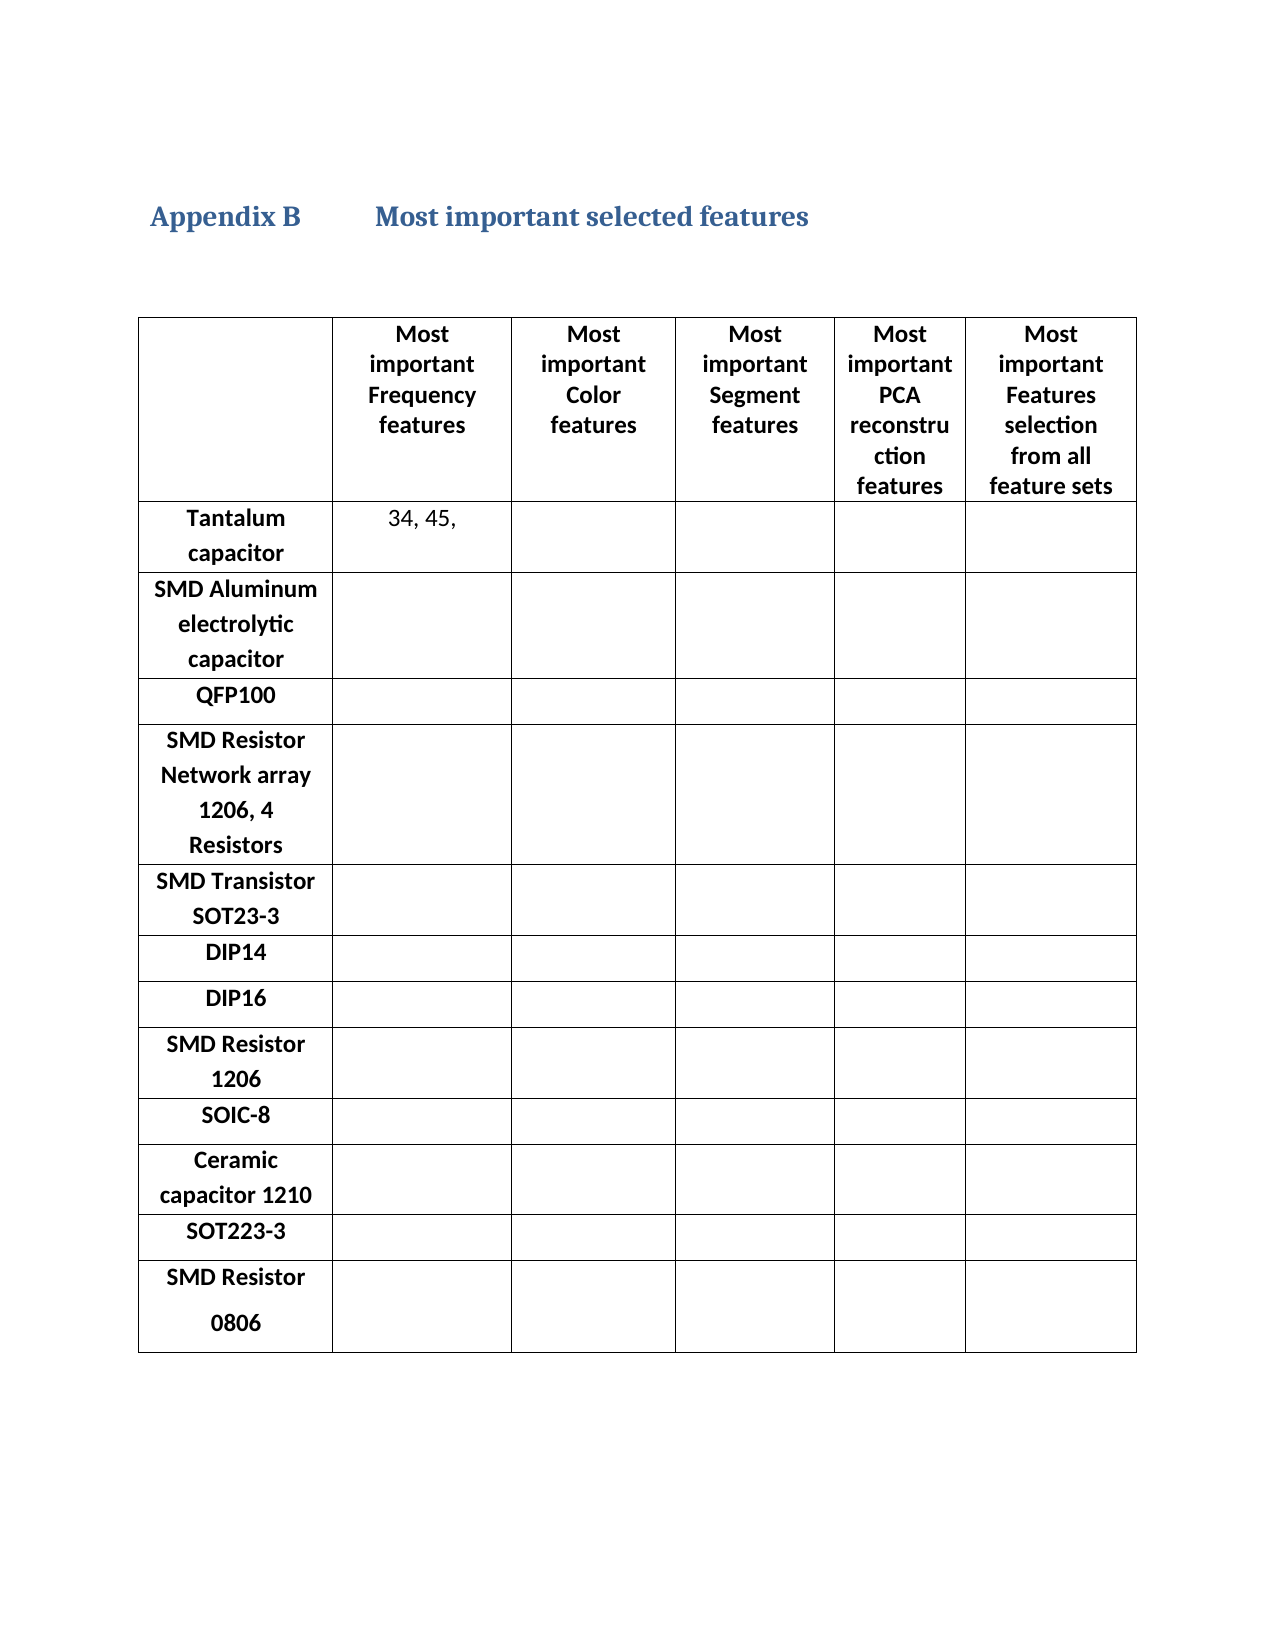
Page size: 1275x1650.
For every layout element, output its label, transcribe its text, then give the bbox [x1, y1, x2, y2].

table_cell [333, 1261, 511, 1352]
table_cell [966, 1145, 1136, 1214]
table_cell [966, 1261, 1136, 1352]
table_cell Tantalum capacitor [139, 502, 332, 572]
table_cell Ceramic capacitor 1210 [139, 1145, 332, 1214]
table_cell [966, 679, 1136, 723]
table_cell [333, 1145, 511, 1214]
table_cell [512, 573, 675, 678]
table_header Most important Frequency features [333, 318, 511, 501]
table_header Most important Color features [512, 318, 675, 501]
table_header Most important Segment features [676, 318, 834, 501]
table_cell SMD Resistor 1206 [139, 1028, 332, 1098]
table_cell SMD Aluminum electrolytic capacitor [139, 573, 332, 678]
table_cell [966, 1099, 1136, 1143]
table_cell DIP16 [139, 982, 332, 1027]
table_cell [835, 1028, 965, 1098]
table_cell [966, 982, 1136, 1027]
table_cell [333, 865, 511, 935]
table_cell [512, 865, 675, 935]
table_header Most important PCA reconstruction features [835, 318, 965, 501]
table_cell [333, 725, 511, 864]
table_cell [512, 1145, 675, 1214]
table_cell [966, 936, 1136, 981]
table_cell [835, 725, 965, 864]
table_cell [676, 1145, 834, 1214]
table_header Most important Features selection from all feature sets [966, 318, 1136, 501]
table_cell [512, 679, 675, 723]
table_cell [333, 936, 511, 981]
table_cell [835, 936, 965, 981]
table_cell [835, 1099, 965, 1143]
table_cell [835, 865, 965, 935]
table_header [139, 318, 332, 501]
table_cell [333, 679, 511, 723]
table_cell [835, 982, 965, 1027]
table_cell [966, 573, 1136, 678]
table_cell SOIC-8 [139, 1099, 332, 1143]
table_cell SMD Transistor SOT23-3 [139, 865, 332, 935]
table_cell [676, 1261, 834, 1352]
table_cell [676, 982, 834, 1027]
table_cell [512, 502, 675, 572]
table_cell [333, 1215, 511, 1260]
table_cell [512, 982, 675, 1027]
table_cell [333, 573, 511, 678]
table_cell [676, 573, 834, 678]
table_cell DIP14 [139, 936, 332, 981]
table_cell [676, 502, 834, 572]
table_cell [512, 1028, 675, 1098]
table_cell [333, 1099, 511, 1143]
table_cell [512, 1099, 675, 1143]
table_cell [966, 1028, 1136, 1098]
table_cell [676, 1215, 834, 1260]
table_cell QFP100 [139, 679, 332, 723]
table_cell [966, 1215, 1136, 1260]
table_cell [966, 502, 1136, 572]
table_cell [676, 1028, 834, 1098]
table_cell [512, 1215, 675, 1260]
table_cell [835, 573, 965, 678]
table_cell [835, 1145, 965, 1214]
table_cell [512, 936, 675, 981]
list Most important selected features [150, 200, 1125, 233]
table_cell [835, 679, 965, 723]
table_cell 34, 45, [333, 502, 511, 572]
table_cell [676, 679, 834, 723]
table_cell [835, 1215, 965, 1260]
table_cell [333, 982, 511, 1027]
table_cell [835, 502, 965, 572]
table_cell [676, 936, 834, 981]
table_cell SMD Resistor 0806 [139, 1261, 332, 1352]
table_cell SOT223-3 [139, 1215, 332, 1260]
table_cell [966, 725, 1136, 864]
table_cell [676, 1099, 834, 1143]
table_cell [512, 1261, 675, 1352]
table_cell [835, 1261, 965, 1352]
table_cell [512, 725, 675, 864]
table_cell [676, 865, 834, 935]
table_cell [333, 1028, 511, 1098]
table_cell [966, 865, 1136, 935]
table_cell SMD Resistor Network array 1206, 4 Resistors [139, 725, 332, 864]
table_cell [676, 725, 834, 864]
